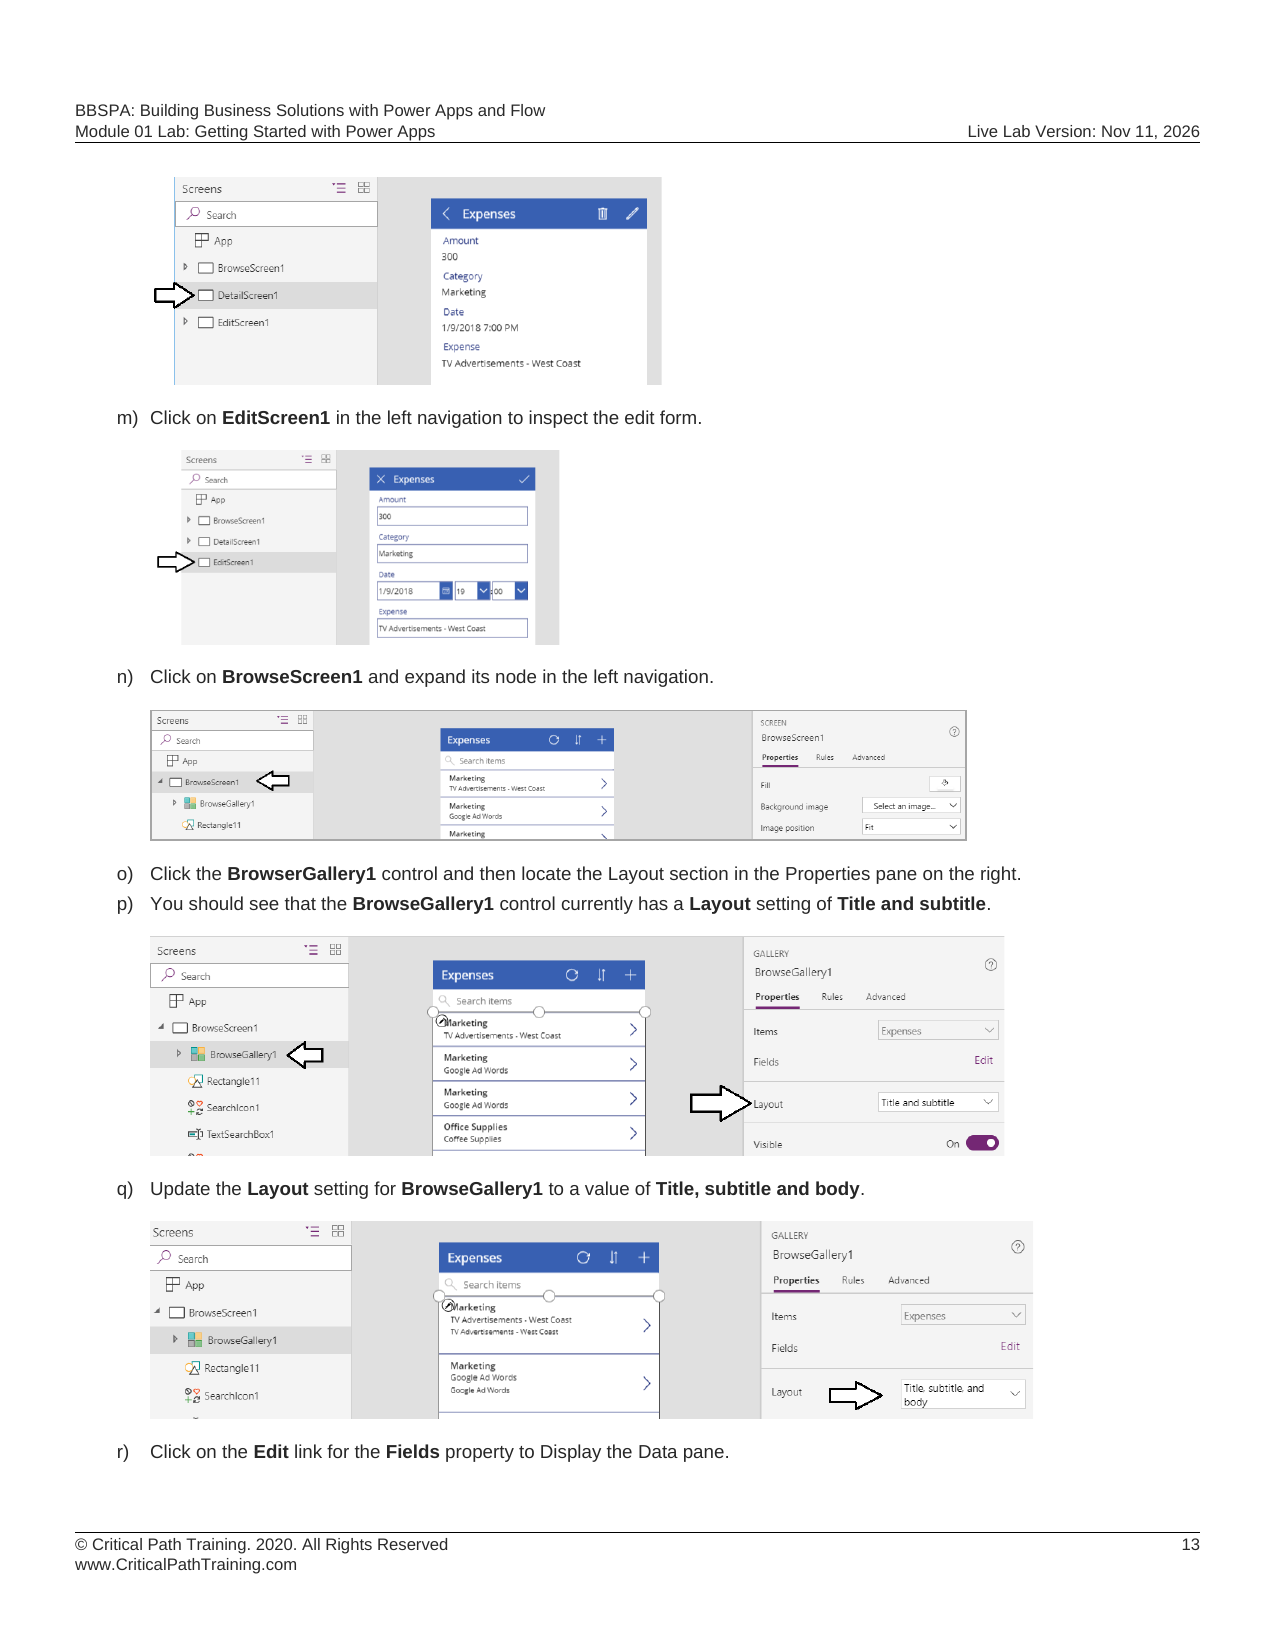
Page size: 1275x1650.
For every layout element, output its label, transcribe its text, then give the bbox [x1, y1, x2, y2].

picture [152, 711, 965, 839]
text Click on EditScreen1 in the left navigation to inspect the edit form. [117, 406, 1200, 428]
text Update the Layout setting for BrowseGallery1 to a value of Title, subtitle and body. [117, 1177, 1200, 1199]
picture [150, 1221, 1034, 1419]
text You should see that the BrowseGallery1 control currently has a Layout setting of Title and subtitle. [117, 893, 1200, 914]
picture [150, 936, 1005, 1156]
text Click on BrowseScreen1 and expand its node in the left navigation. [117, 666, 1200, 688]
picture [150, 177, 662, 385]
text Click on the Edit link for the Fields property to Display the Data pane. [117, 1440, 1200, 1462]
text Click the BrowserGallery1 control and then locate the Layout section in the Properties pane on the right. [117, 863, 1200, 884]
picture [150, 450, 560, 645]
